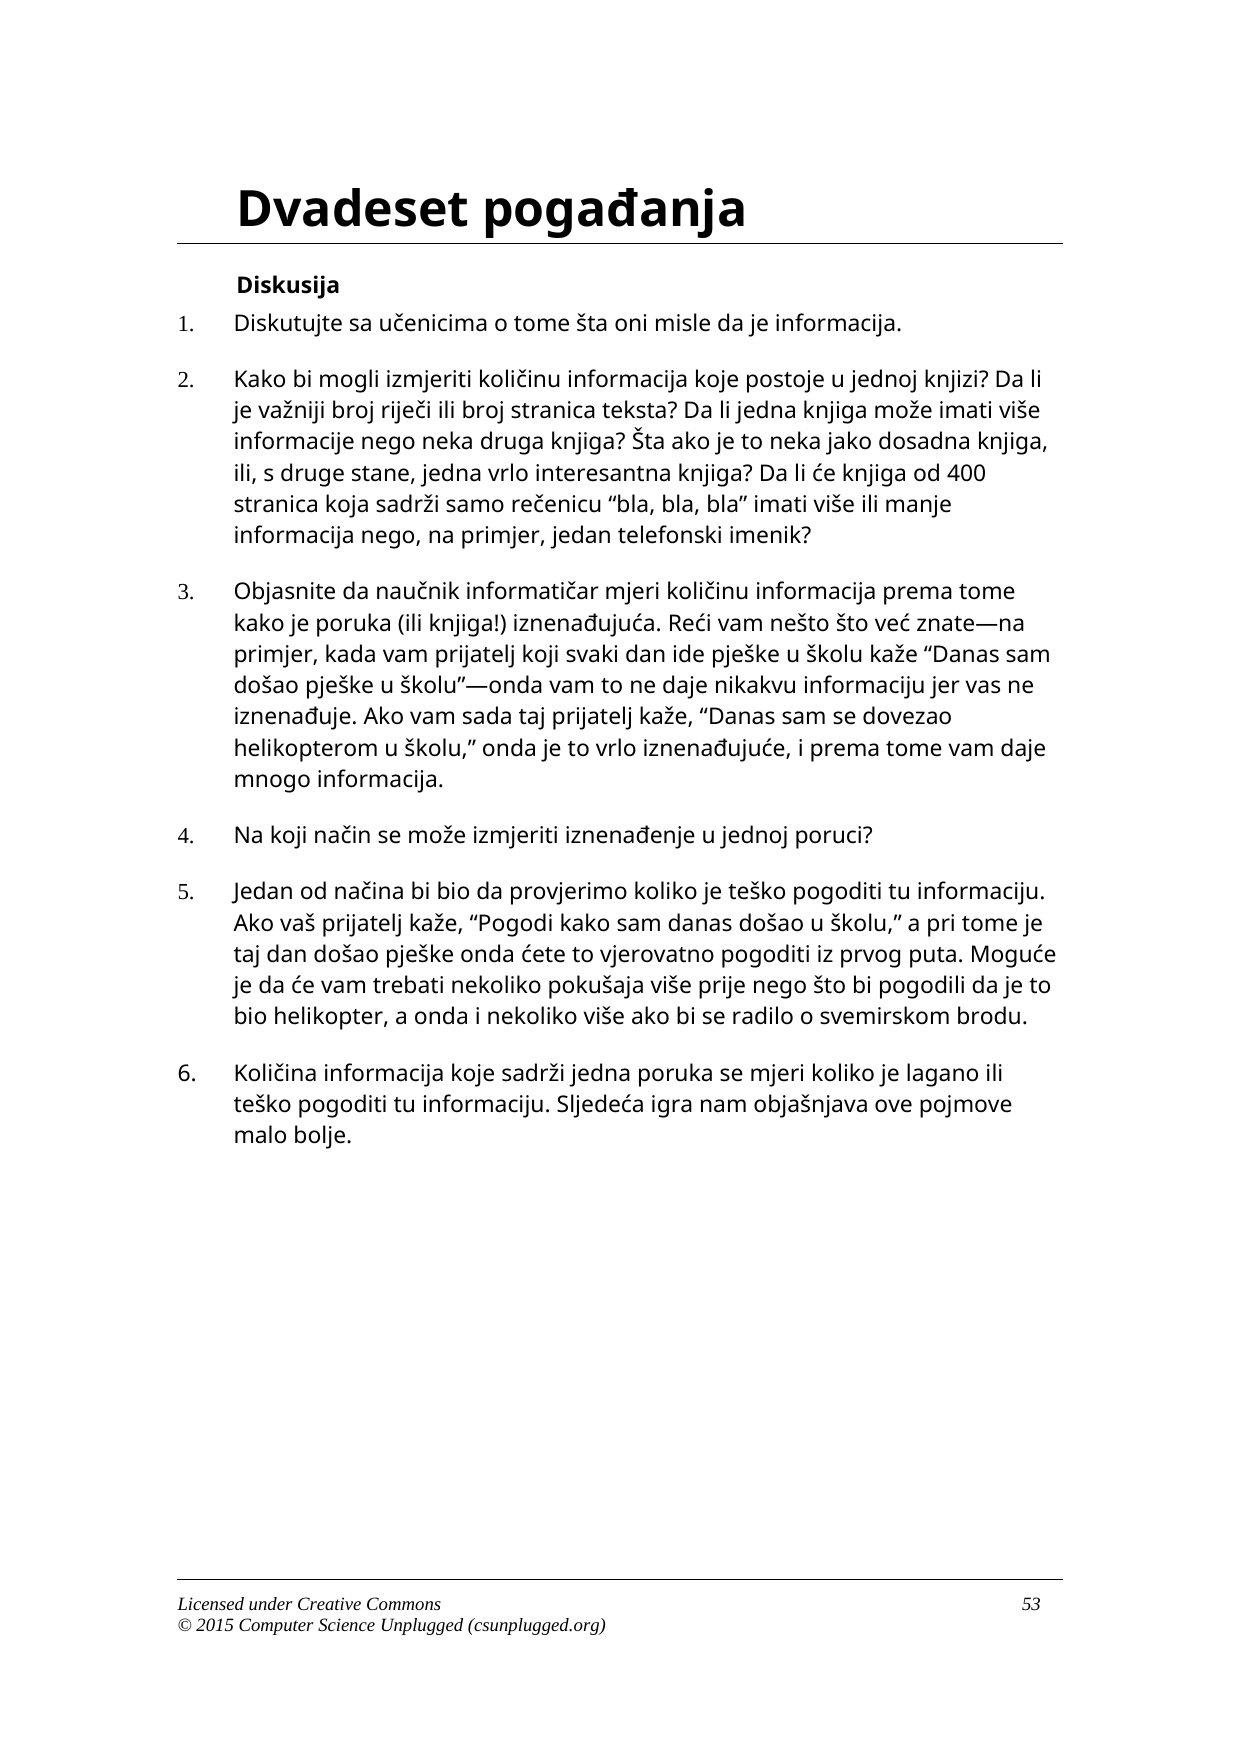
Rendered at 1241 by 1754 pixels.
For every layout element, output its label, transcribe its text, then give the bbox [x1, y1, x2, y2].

text Dvadeset pogađanja [177, 173, 1063, 243]
subtitle Diskusija [236, 269, 1063, 300]
list Objasnite da naučnik informatičar mjeri količinu informacija prema tome kako je poruka (ili knjiga!) iznenađujuća. Reći vam nešto što već znate—na primjer, kada vam prijatelj koji svaki dan ide pješke u školu kaže “Danas sam došao pješke u školu”—onda vam to ne daje nikakvu informaciju jer vas ne iznenađuje. Ako vam sada taj prijatelj kaže, “Danas sam se dovezao helikopterom u školu,” onda je to vrlo iznenađujuće, i prema tome vam daje mnogo informacija. [177, 575, 1063, 794]
list Jedan od načina bi bio da provjerimo koliko je teško pogoditi tu informaciju. Ako vaš prijatelj kaže, “Pogodi kako sam danas došao u školu,” a pri tome je taj dan došao pješke onda ćete to vjerovatno pogoditi iz prvog puta. Moguće je da će vam trebati nekoliko pokušaja više prije nego što bi pogodili da je to bio helikopter, a onda i nekoliko više ako bi se radilo o svemirskom brodu. [177, 875, 1063, 1031]
list Količina informacija koje sadrži jedna poruka se mjeri koliko je lagano ili teško pogoditi tu informaciju. Sljedeća igra nam objašnjava ove pojmove malo bolje. [177, 1056, 1063, 1150]
list Na koji način se može izmjeriti iznenađenje u jednoj poruci? [177, 819, 1063, 850]
list Kako bi mogli izmjeriti količinu informacija koje postoje u jednoj knjizi? Da li je važniji broj riječi ili broj stranica teksta? Da li jedna knjiga može imati više informacije nego neka druga knjiga? Šta ako je to neka jako dosadna knjiga, ili, s druge stane, jedna vrlo interesantna knjiga? Da li će knjiga od 400 stranica koja sadrži samo rečenicu “bla, bla, bla” imati više ili manje informacija nego, na primjer, jedan telefonski imenik? [177, 363, 1063, 550]
list Diskutujte sa učenicima o tome šta oni misle da je informacija. [177, 306, 1063, 338]
